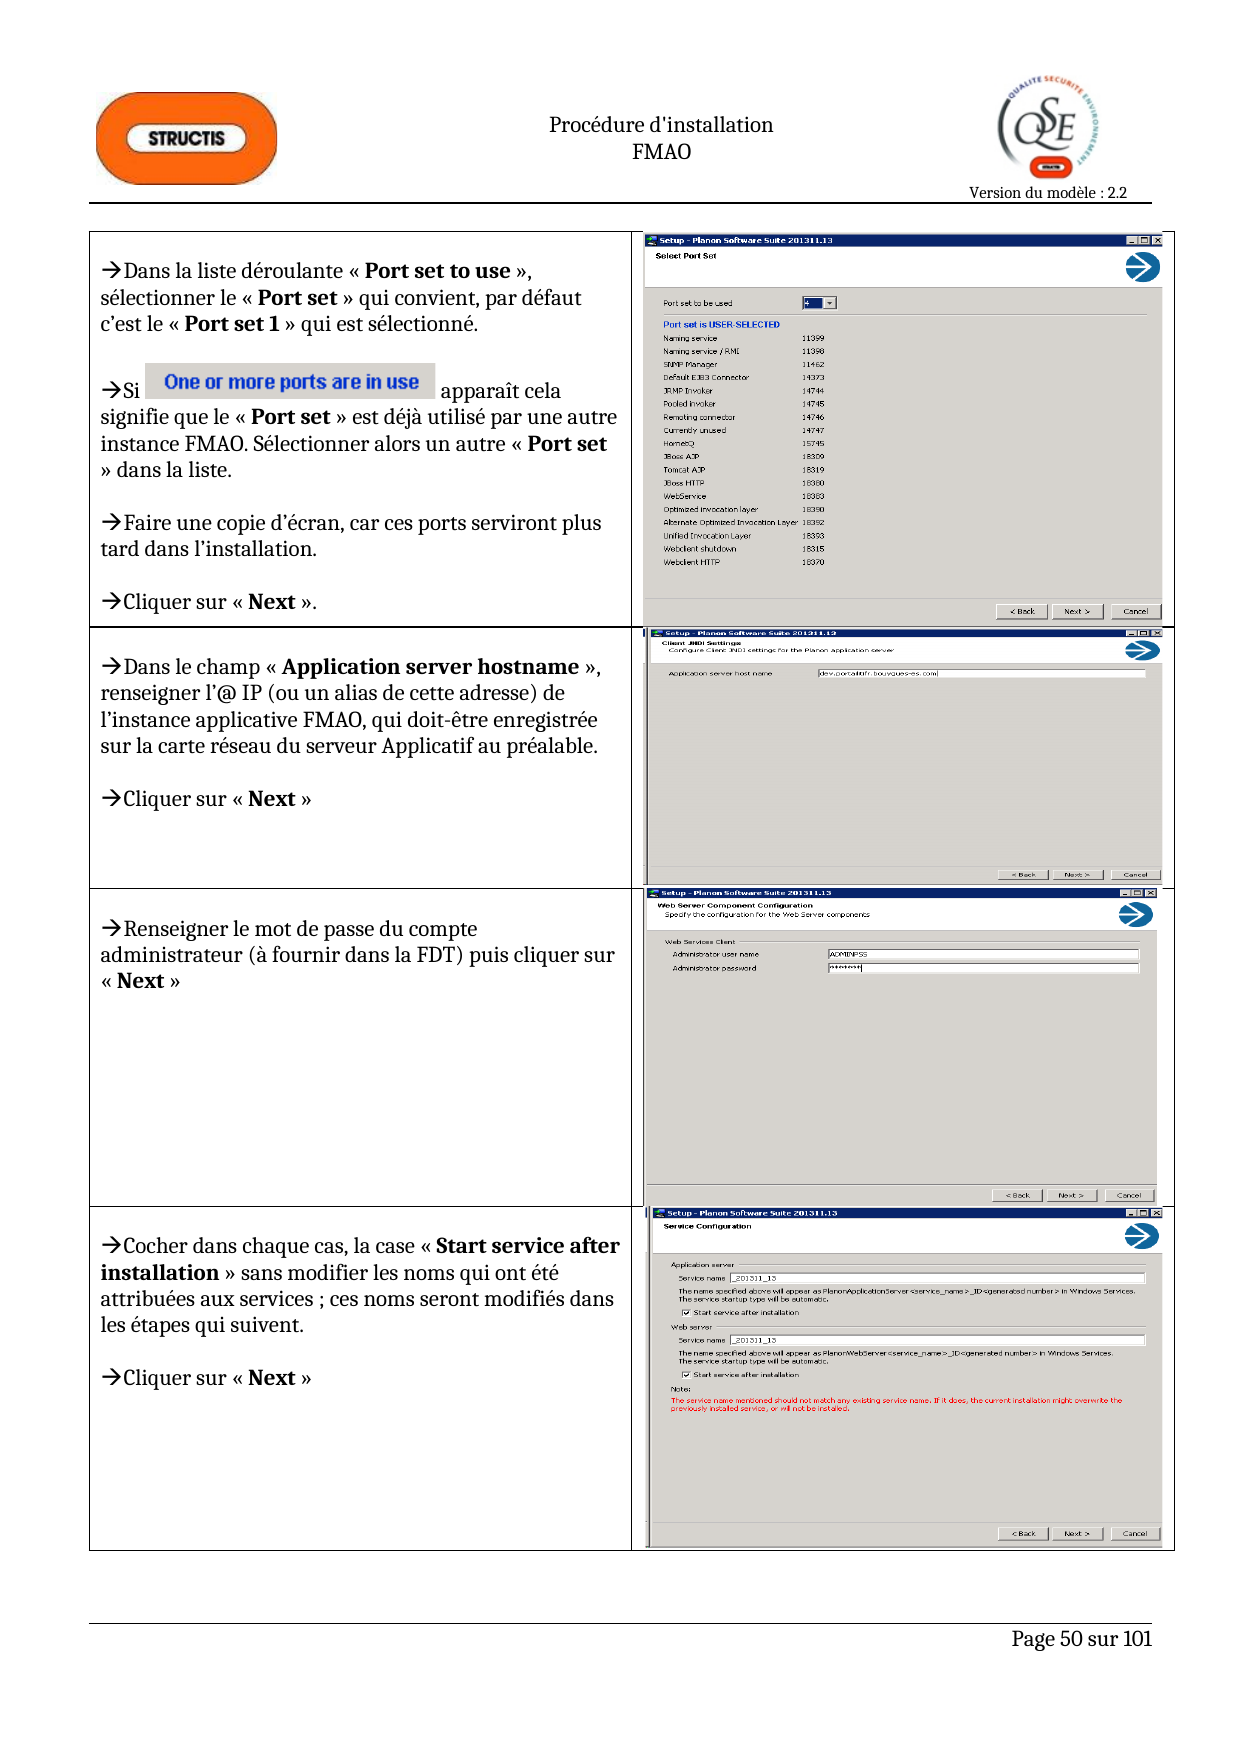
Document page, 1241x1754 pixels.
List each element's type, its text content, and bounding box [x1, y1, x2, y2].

table_cell [632, 1207, 643, 1550]
picture [643, 231, 1163, 1550]
table_cell [1163, 232, 1174, 626]
table_cell [1163, 1207, 1174, 1550]
table_cell Dans le champ « Application server hostname », renseigner l’@ IP (ou un alias de cette adresse) de l’instance applicative FMAO, qui doit-être enregistrée sur la carte réseau du serveur Applicatif au préalable. Cliquer sur « Next » [90, 628, 631, 888]
picture [145, 363, 436, 399]
table_cell Dans la liste déroulante « Port set to use », sélectionner le « Port set » qui convient, par défaut c’est le « Port set 1 » qui est sélectionné. Si apparaît cela signifie que le « Port set » est déjà utilisé par une autre instance FMAO. Sélectionner alors un autre « Port set » dans la liste. Faire une copie d’écran, car ces ports serviront plus tard dans l’installation. Cliquer sur « Next ». [90, 232, 631, 626]
table_cell [1163, 889, 1174, 1206]
table_cell [632, 628, 643, 888]
table_cell [632, 232, 643, 626]
table_cell [632, 889, 643, 1206]
table_cell Cocher dans chaque cas, la case « Start service after installation » sans modifier les noms qui ont été attribuées aux services ; ces noms seront modifiés dans les étapes qui suivent. Cliquer sur « Next » [90, 1207, 631, 1550]
table_cell [1163, 628, 1174, 888]
picture [994, 75, 1103, 183]
table_cell Renseigner le mot de passe du compte administrateur (à fournir dans la FDT) puis cliquer sur « Next » [90, 889, 631, 1206]
picture [96, 92, 278, 185]
